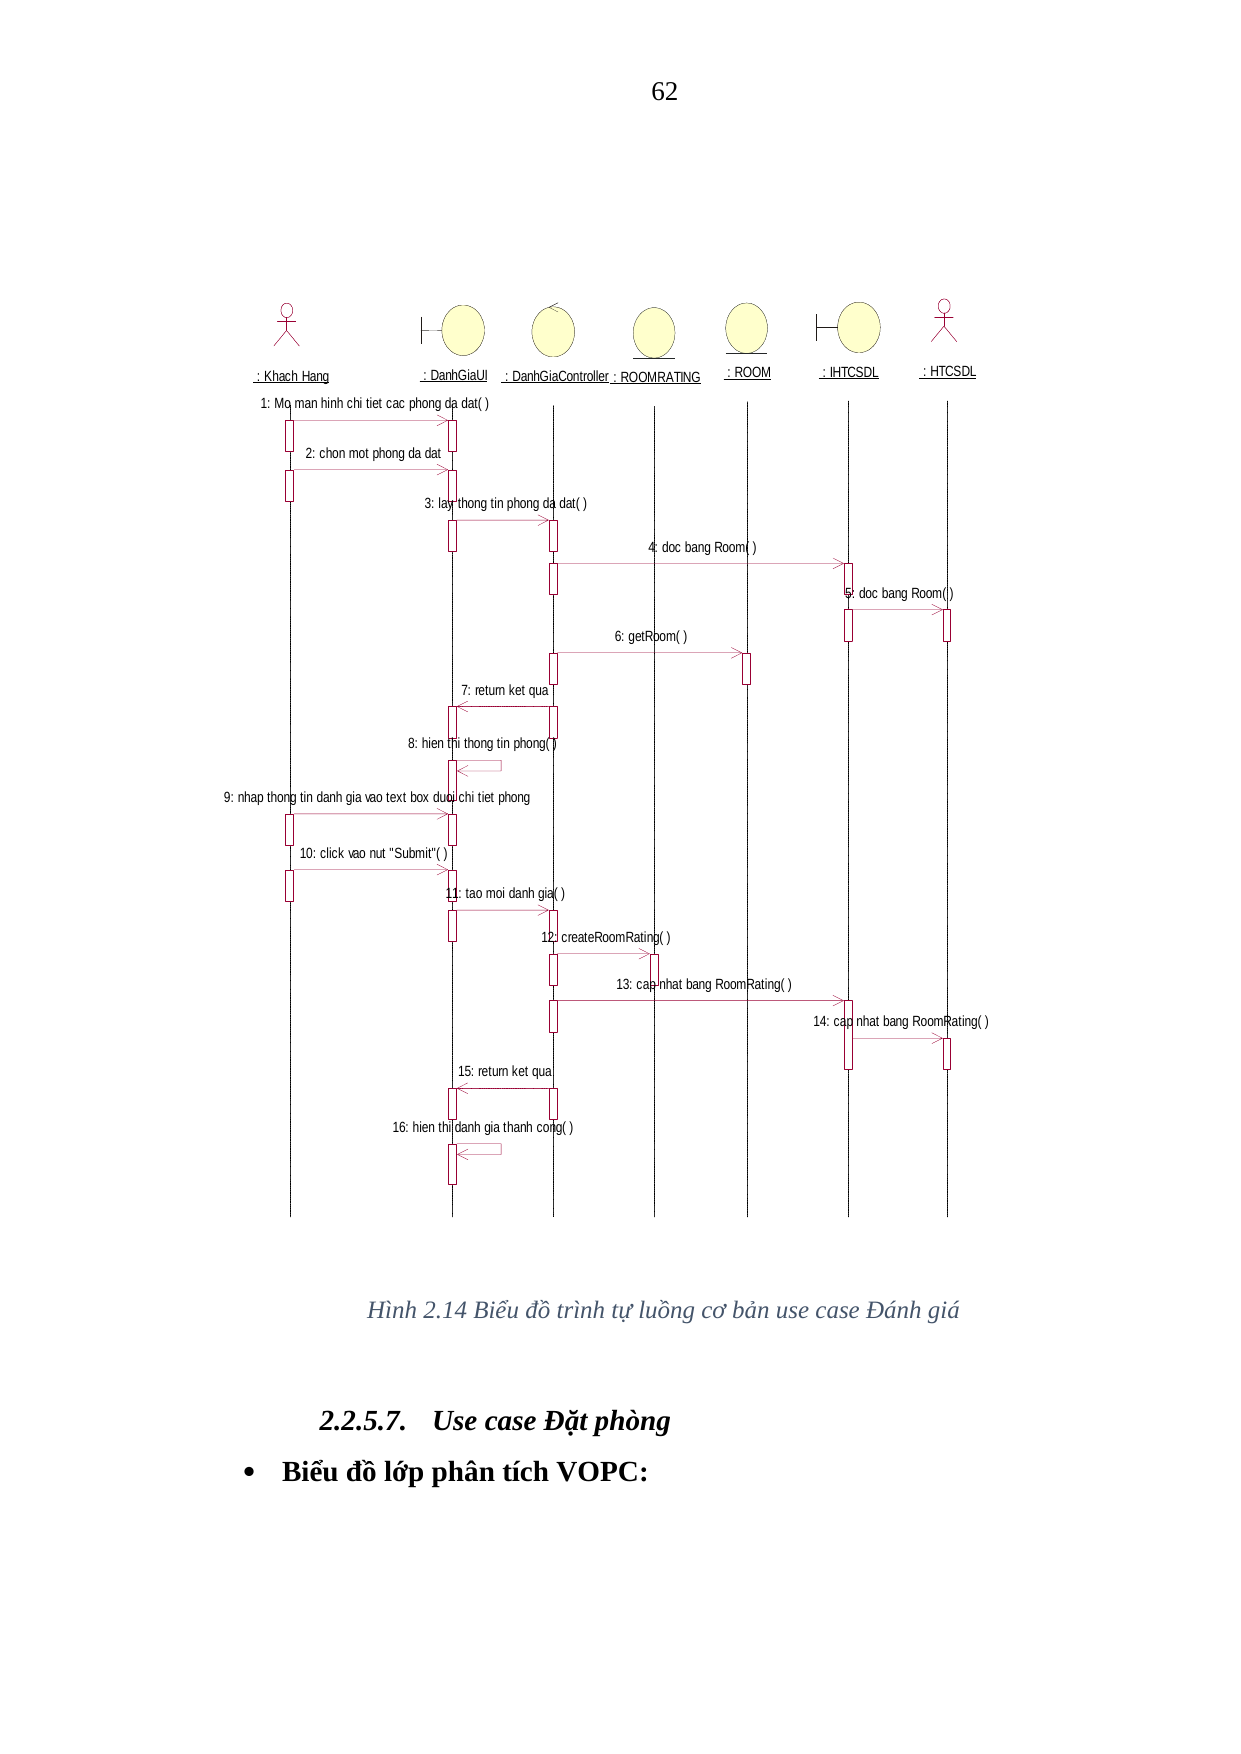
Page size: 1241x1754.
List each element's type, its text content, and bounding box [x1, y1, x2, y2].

list Biểu đồ lớp phân tích VOPC: [244, 1454, 1122, 1487]
subtitle Use case Đặt phòng [319, 1403, 1122, 1437]
text Hình 2.14 Biểu đồ trình tự luồng cơ bản use case Đánh giá [207, 1295, 1122, 1324]
